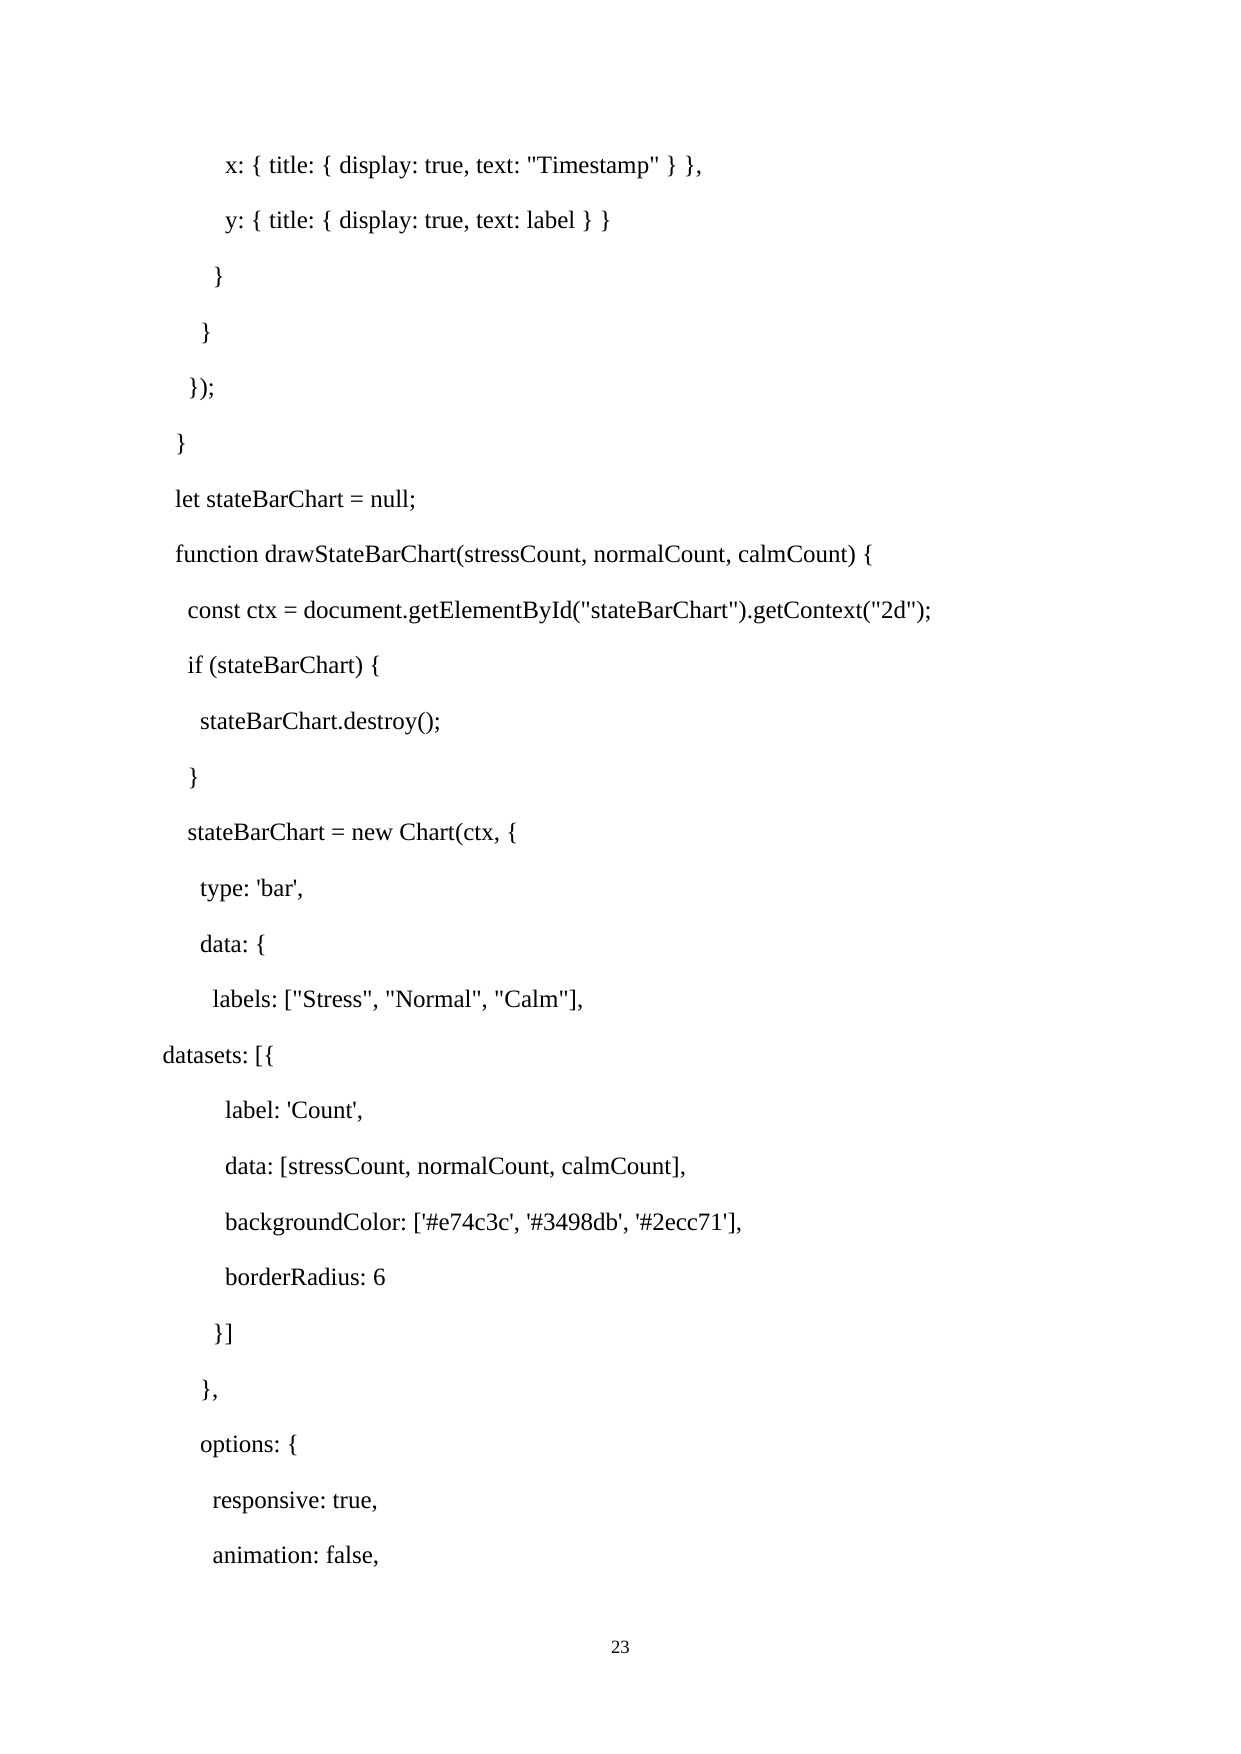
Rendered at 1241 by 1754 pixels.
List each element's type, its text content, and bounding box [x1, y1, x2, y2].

text stateBarChart = new Chart(ctx, { [150, 817, 1090, 846]
text y: { title: { display: true, text: label } } [150, 206, 1090, 234]
text } [150, 762, 1090, 791]
text animation: false, [150, 1541, 1090, 1569]
text } [150, 428, 1090, 457]
text label: 'Count', [150, 1096, 1090, 1124]
text type: 'bar', [150, 873, 1090, 902]
text let stateBarChart = null; [150, 484, 1090, 512]
text } [150, 261, 1090, 290]
text x: { title: { display: true, text: "Timestamp" } }, [150, 150, 1090, 179]
text }] [150, 1318, 1090, 1347]
text const ctx = document.getElementById("stateBarChart").getContext("2d"); [150, 595, 1090, 624]
text datasets: [{ [150, 1040, 1090, 1069]
text function drawStateBarChart(stressCount, normalCount, calmCount) { [150, 539, 1090, 568]
text }, [150, 1374, 1090, 1402]
text labels: ["Stress", "Normal", "Calm"], [150, 984, 1090, 1013]
text borderRadius: 6 [150, 1262, 1090, 1291]
text data: { [150, 929, 1090, 957]
text if (stateBarChart) { [150, 651, 1090, 679]
text data: [stressCount, normalCount, calmCount], [150, 1151, 1090, 1180]
text responsive: true, [150, 1485, 1090, 1514]
text } [150, 317, 1090, 346]
text }); [150, 372, 1090, 401]
text stateBarChart.destroy(); [150, 706, 1090, 735]
text backgroundColor: ['#e74c3c', '#3498db', '#2ecc71'], [150, 1207, 1090, 1236]
text options: { [150, 1429, 1090, 1458]
